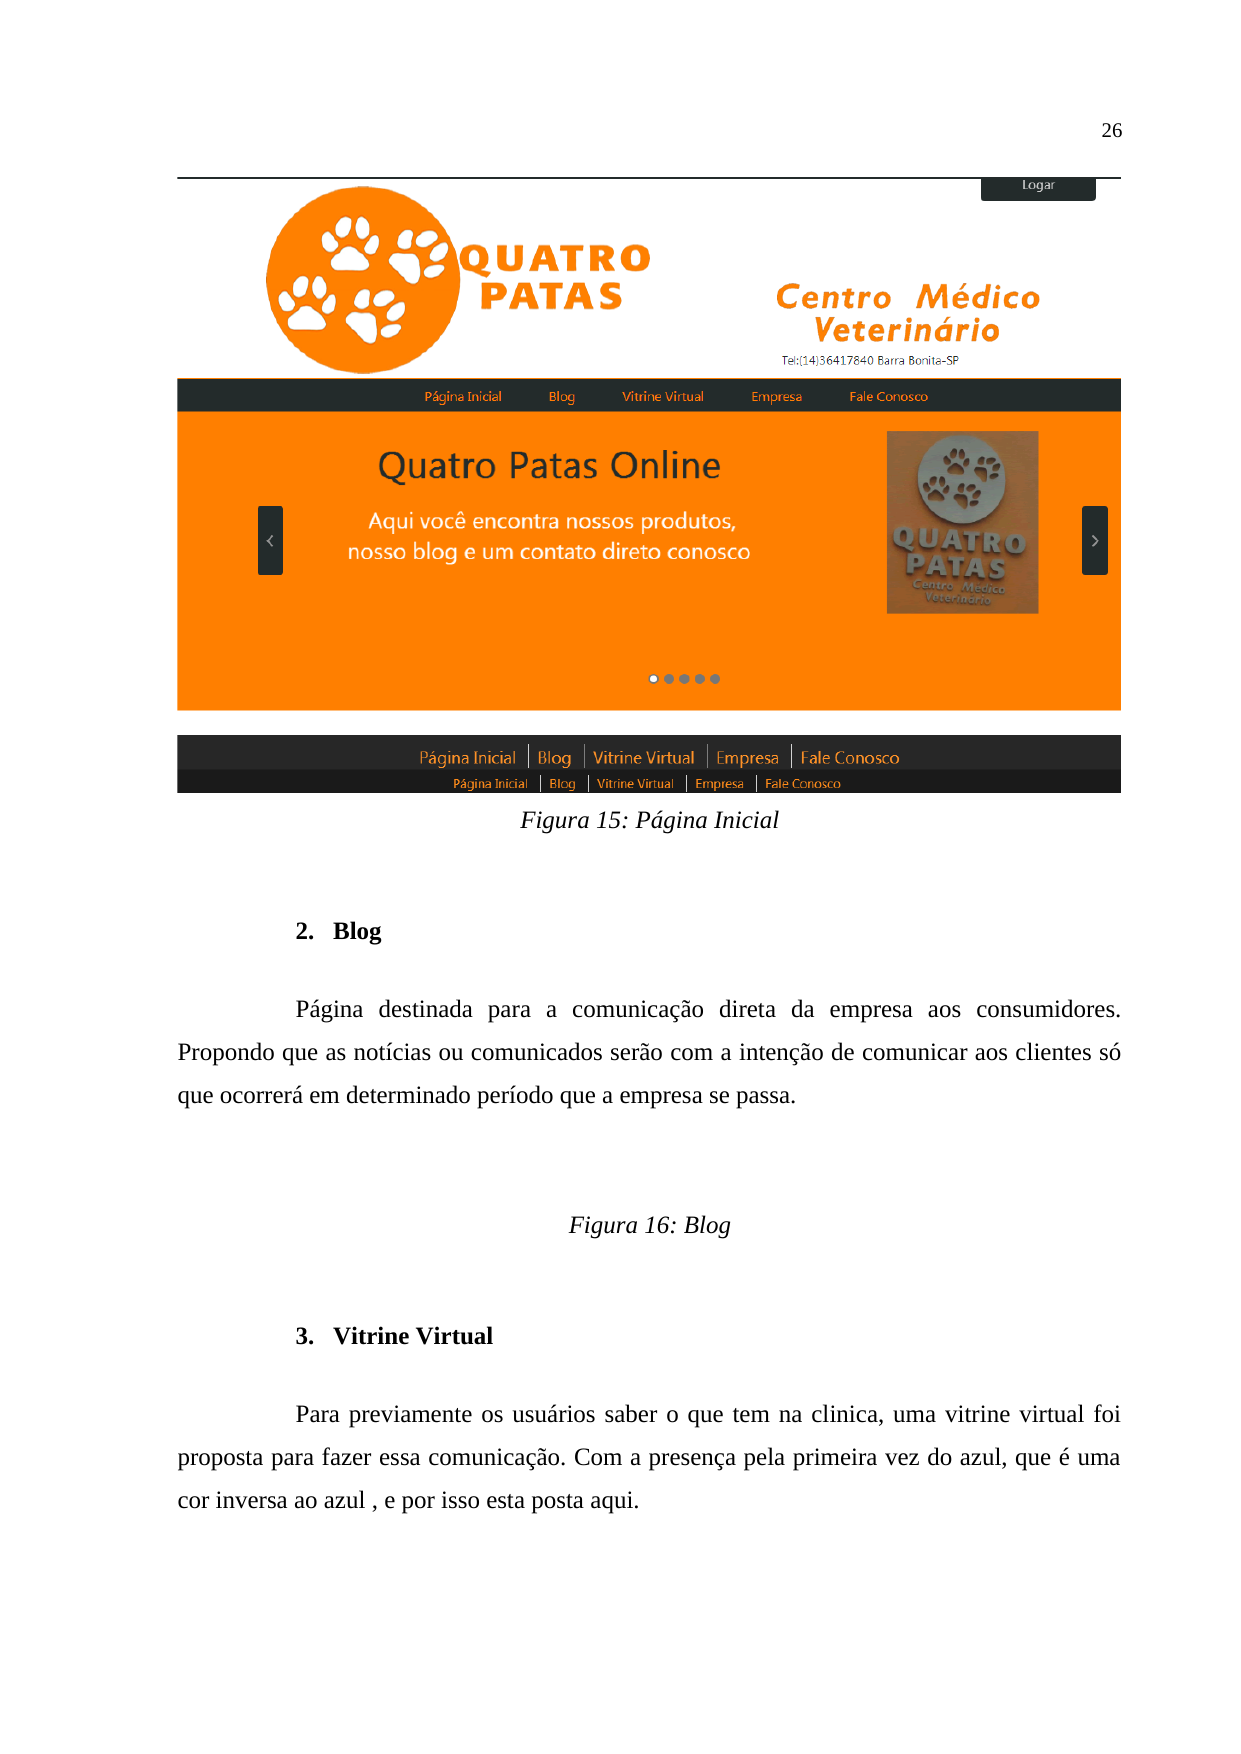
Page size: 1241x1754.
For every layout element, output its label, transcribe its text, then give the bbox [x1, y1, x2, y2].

picture [177, 177, 1121, 793]
text Para previamente os usuários saber o que tem na clinica, uma vitrine virtual foi proposta para fazer essa comunicação. Com a presença pela primeira vez do azul, que é uma cor inversa ao azul , e por isso esta posta aqui. [177, 1399, 1122, 1514]
subtitle Vitrine Virtual [295, 1321, 1122, 1350]
list Figura 16: Blog [177, 1210, 1122, 1238]
subtitle Blog [295, 916, 1122, 945]
list Figura 15: Página Inicial [177, 805, 1122, 833]
list Página destinada para a comunicação direta da empresa aos consumidores. Propondo que as notícias ou comunicados serão com a intenção de comunicar aos clientes só que ocorrerá em determinado período que a empresa se passa. [177, 994, 1122, 1109]
